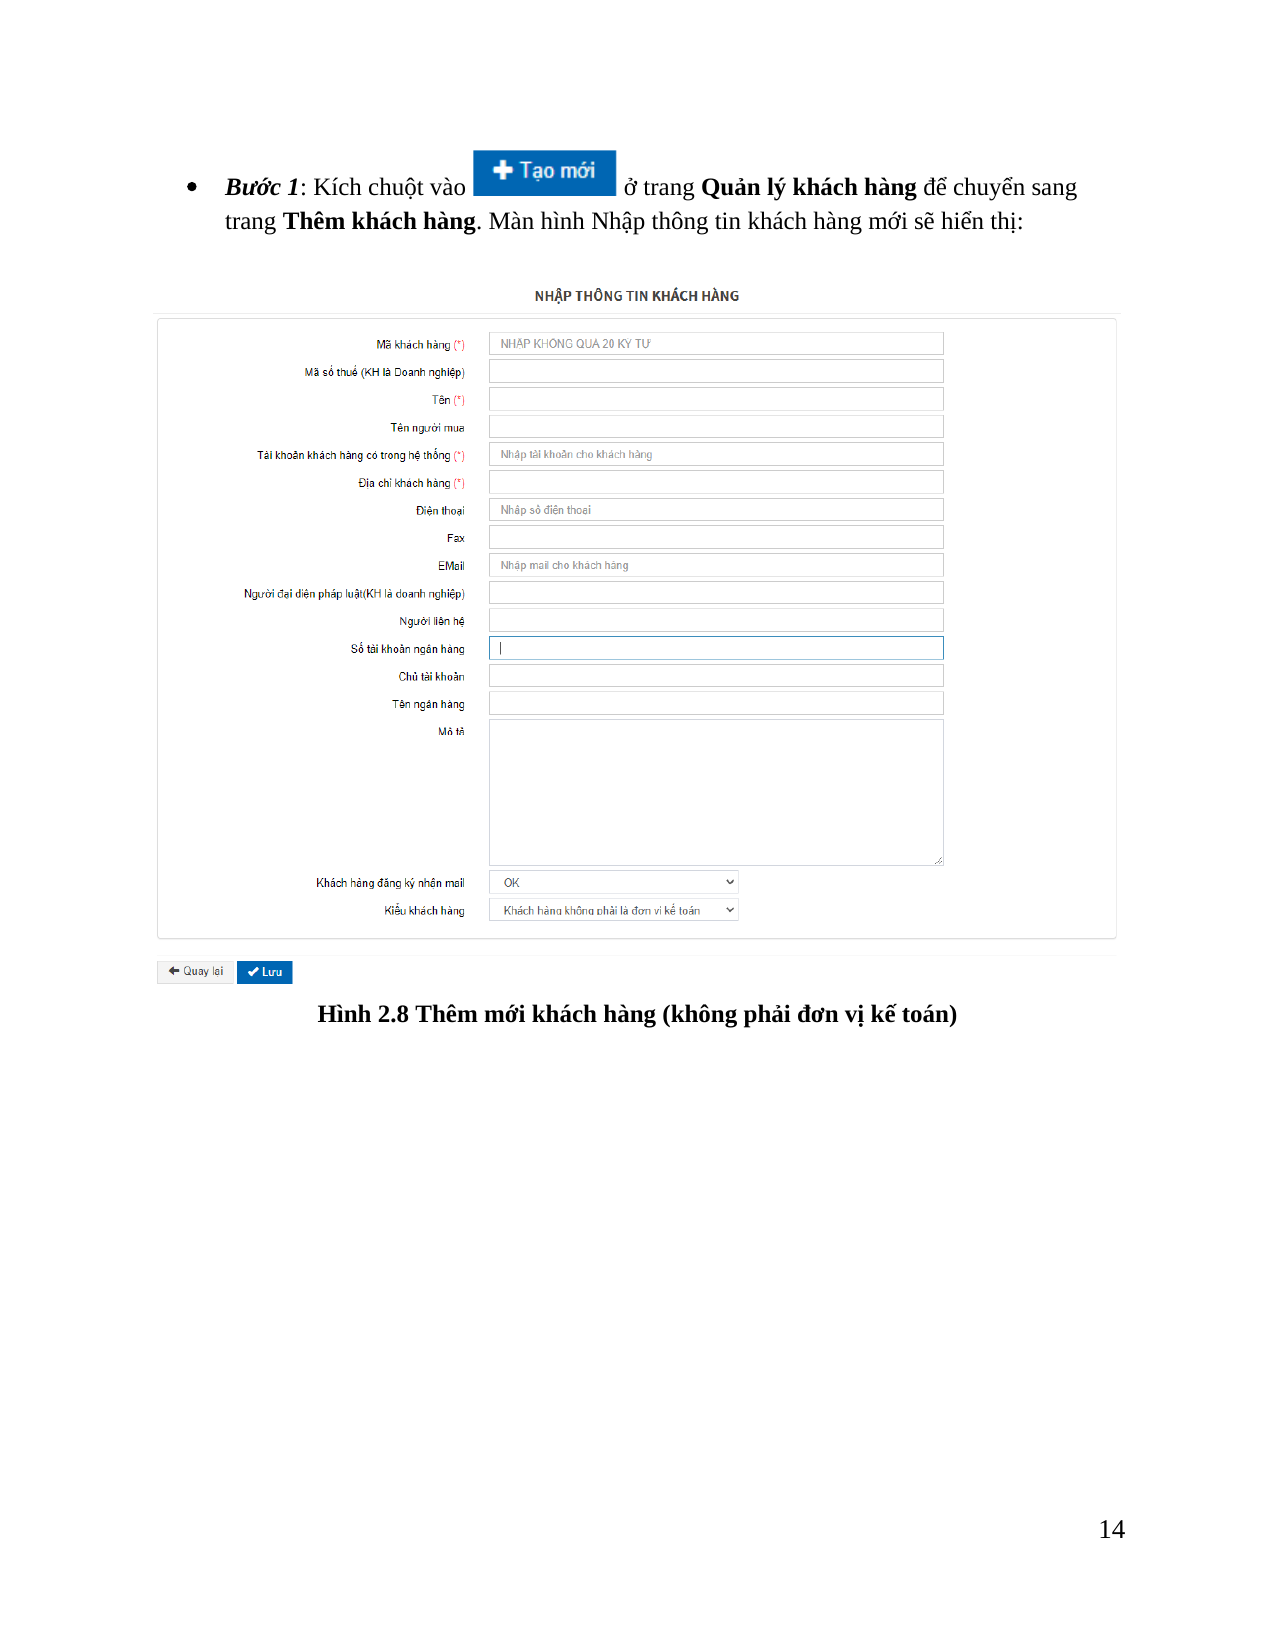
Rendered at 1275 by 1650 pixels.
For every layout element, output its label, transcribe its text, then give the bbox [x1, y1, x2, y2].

text Hình 2.8 Thêm mới khách hàng (không phải đơn vị kế toán) [150, 999, 1125, 1028]
picture [472, 150, 618, 196]
list Bước 1: Kích chuột vào ở trang Quản lý khách hàng để chuyển sang trang Thêm khách hàng. Màn hình Nhập thông tin khách hàng mới sẽ hiển thị: [187, 150, 1125, 235]
picture [150, 281, 1125, 987]
